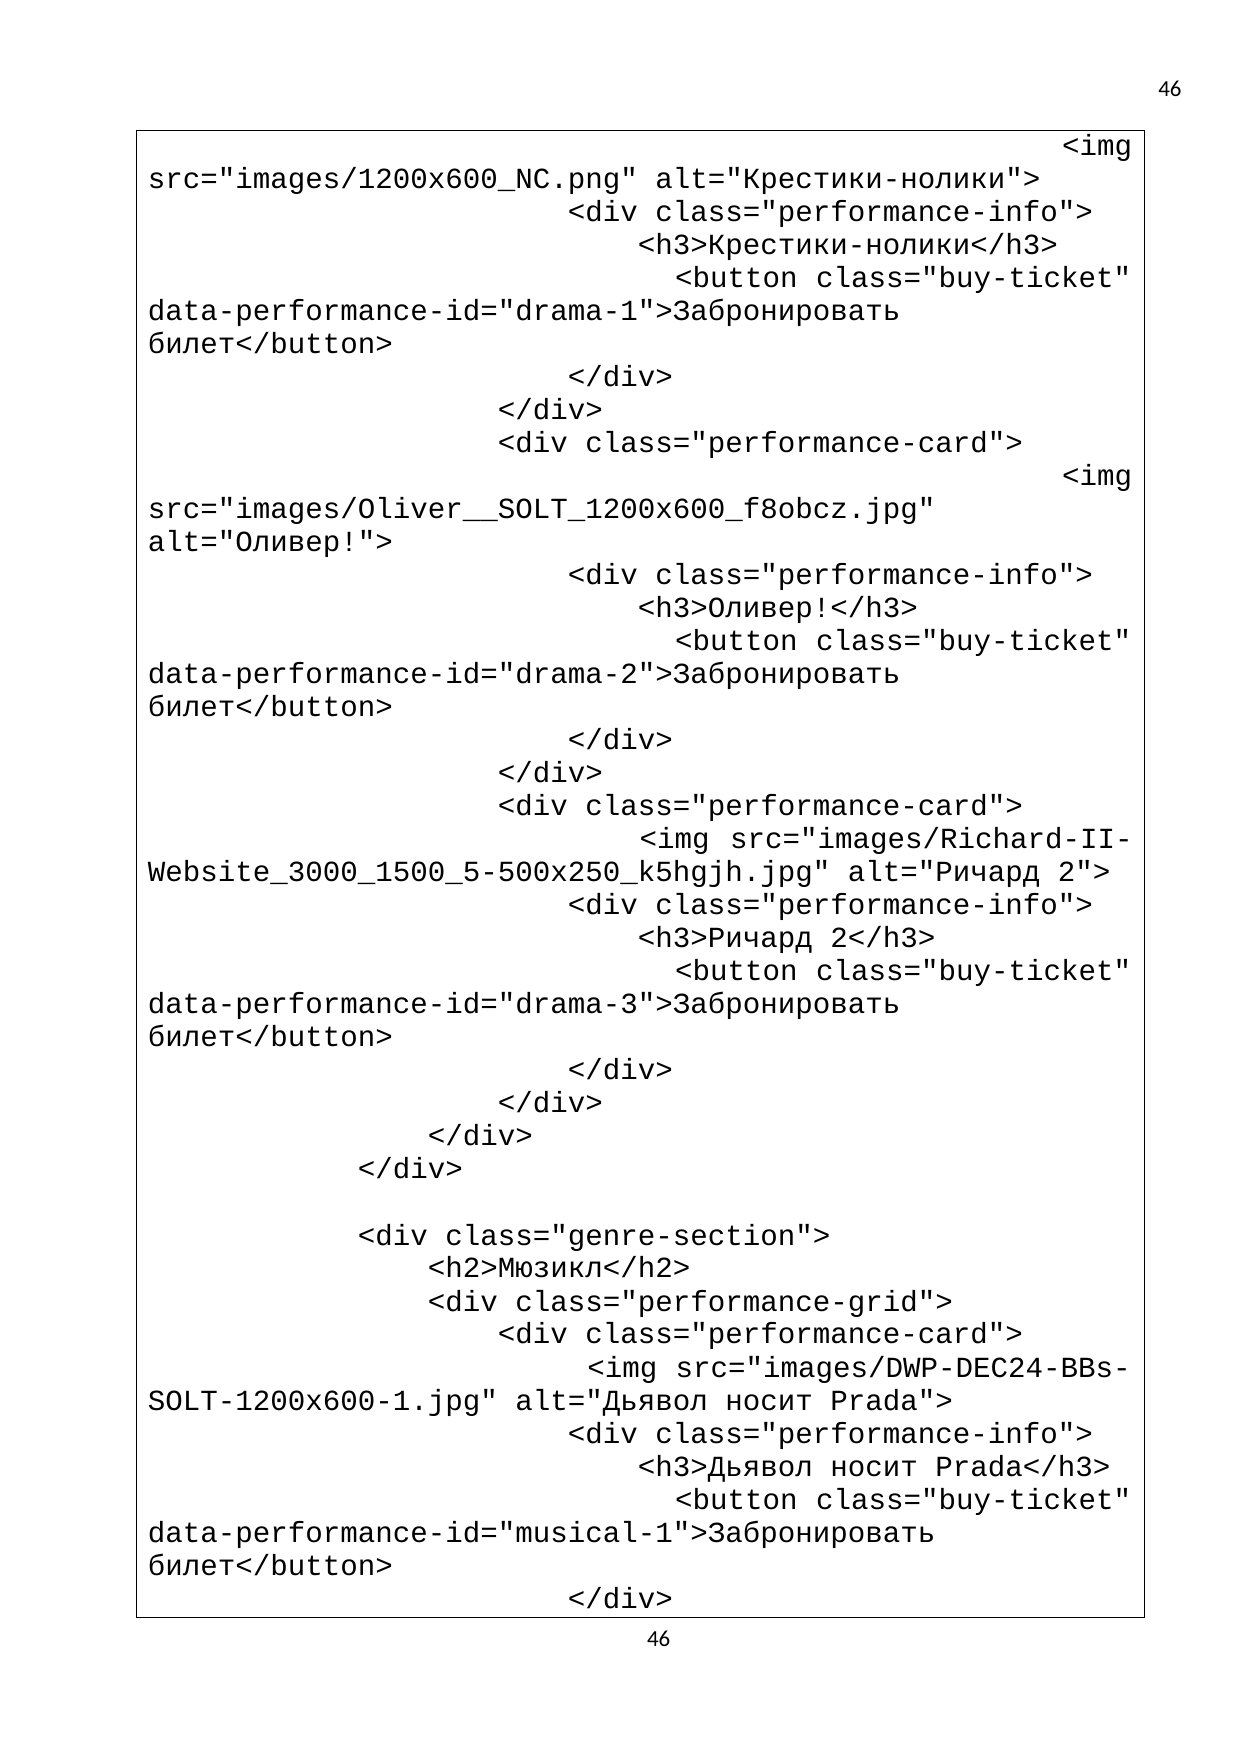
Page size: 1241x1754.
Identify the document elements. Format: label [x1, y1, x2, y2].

table_header [137, 131, 1144, 1617]
